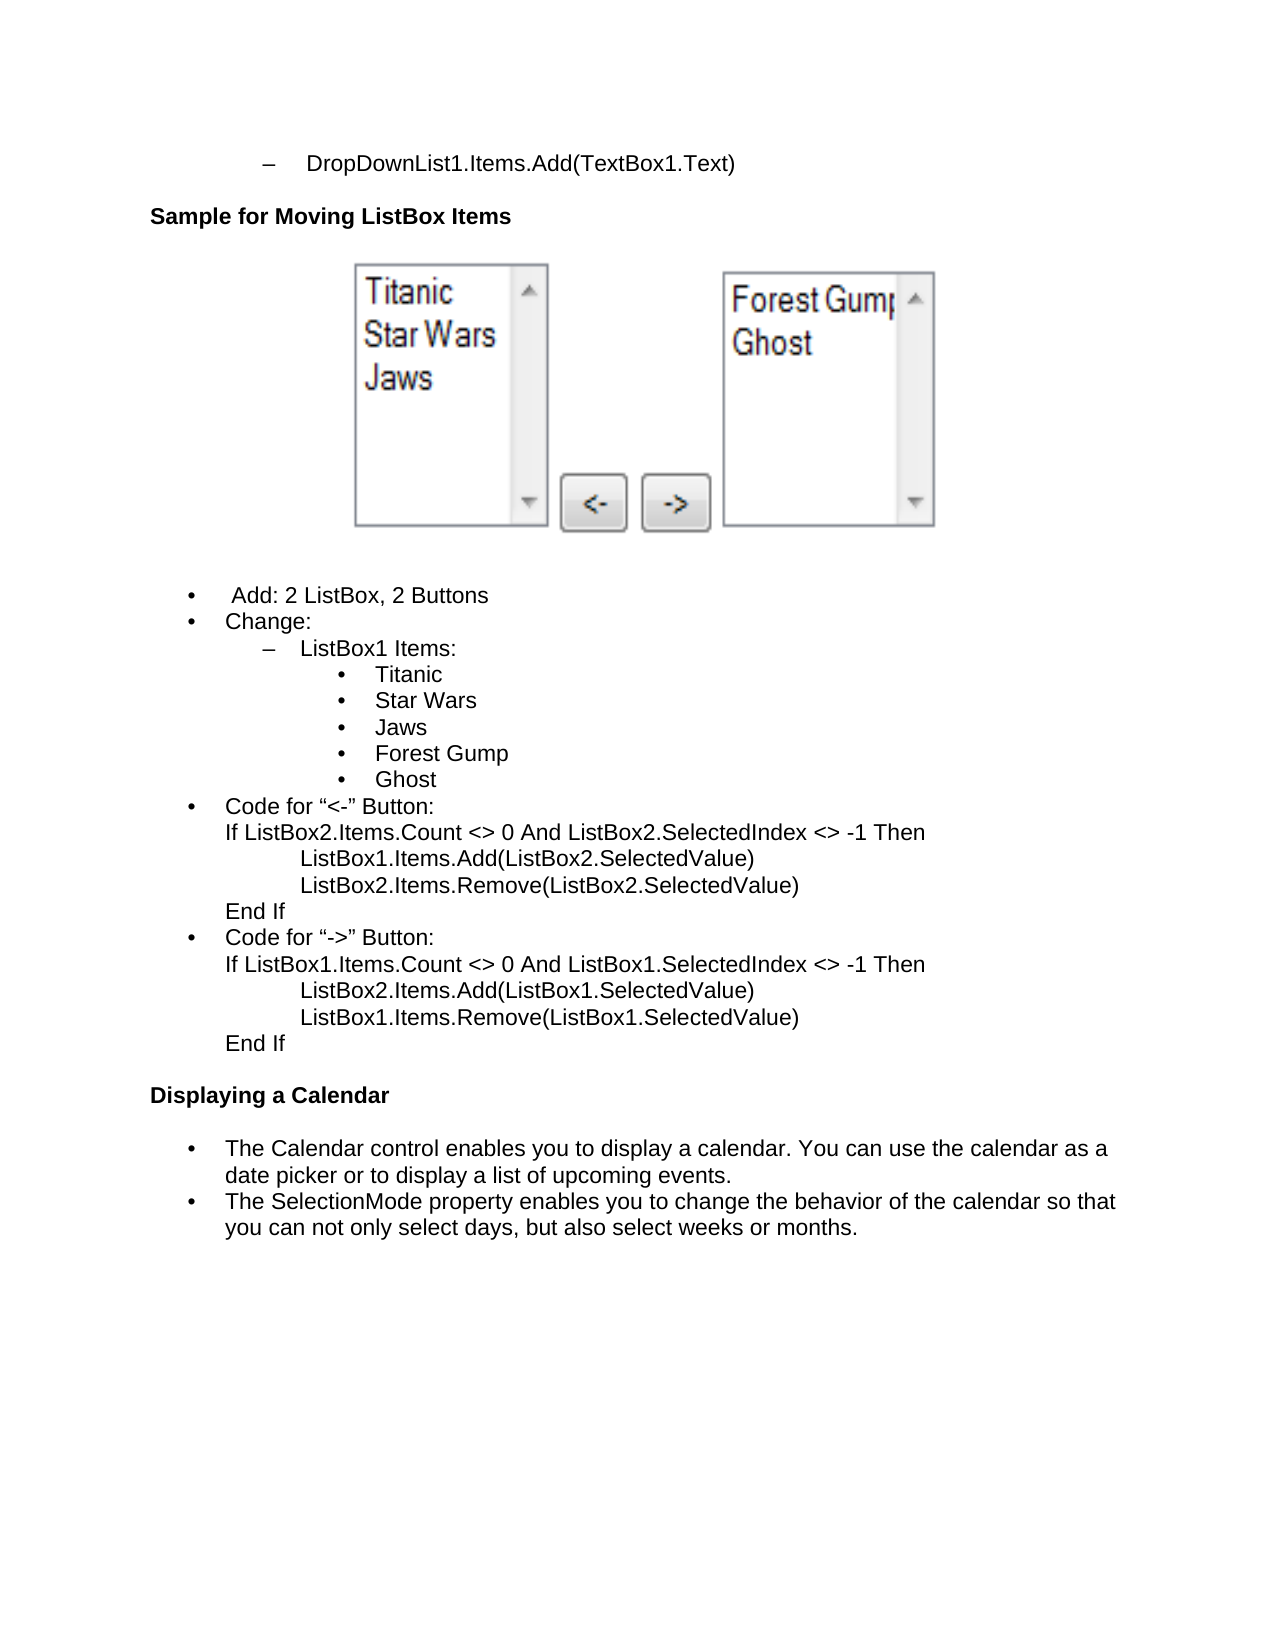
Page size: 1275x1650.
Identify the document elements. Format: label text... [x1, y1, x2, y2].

text ListBox2.Items.Add(ListBox1.SelectedValue) [150, 977, 1125, 1003]
list Add: 2 ListBox, 2 Buttons [187, 582, 1125, 608]
text End If [150, 1030, 1125, 1056]
text ListBox1.Items.Remove(ListBox1.SelectedValue) [150, 1003, 1125, 1030]
list DropDownList1.Items.Add(TextBox1.Text) [262, 150, 1125, 176]
list Star Wars [337, 687, 1125, 713]
list Titanic [337, 661, 1125, 687]
list Code for “<-” Button: [187, 793, 1125, 819]
text If ListBox1.Items.Count <> 0 And ListBox1.SelectedIndex <> -1 Then [150, 951, 1125, 977]
text Displaying a Calendar [150, 1082, 1125, 1109]
text If ListBox2.Items.Count <> 0 And ListBox2.SelectedIndex <> -1 Then [150, 819, 1125, 845]
text ListBox1.Items.Add(ListBox2.SelectedValue) [150, 845, 1125, 872]
list Ghost [337, 766, 1125, 793]
text Sample for Moving ListBox Items [150, 203, 1125, 229]
text End If [150, 898, 1125, 924]
text ListBox2.Items.Remove(ListBox2.SelectedValue) [150, 872, 1125, 898]
list The Calendar control enables you to display a calendar. You can use the calendar as a date picker or to display a list of upcoming events. [187, 1135, 1125, 1188]
list The SelectionMode property enables you to change the behavior of the calendar so that you can not only select days, but also select weeks or months. [187, 1188, 1125, 1241]
list Code for “->” Button: [187, 924, 1125, 951]
list Forest Gump [337, 740, 1125, 766]
list ListBox1 Items: [262, 634, 1125, 661]
list Jaws [337, 713, 1125, 740]
list Change: [187, 608, 1125, 634]
picture [337, 255, 938, 556]
